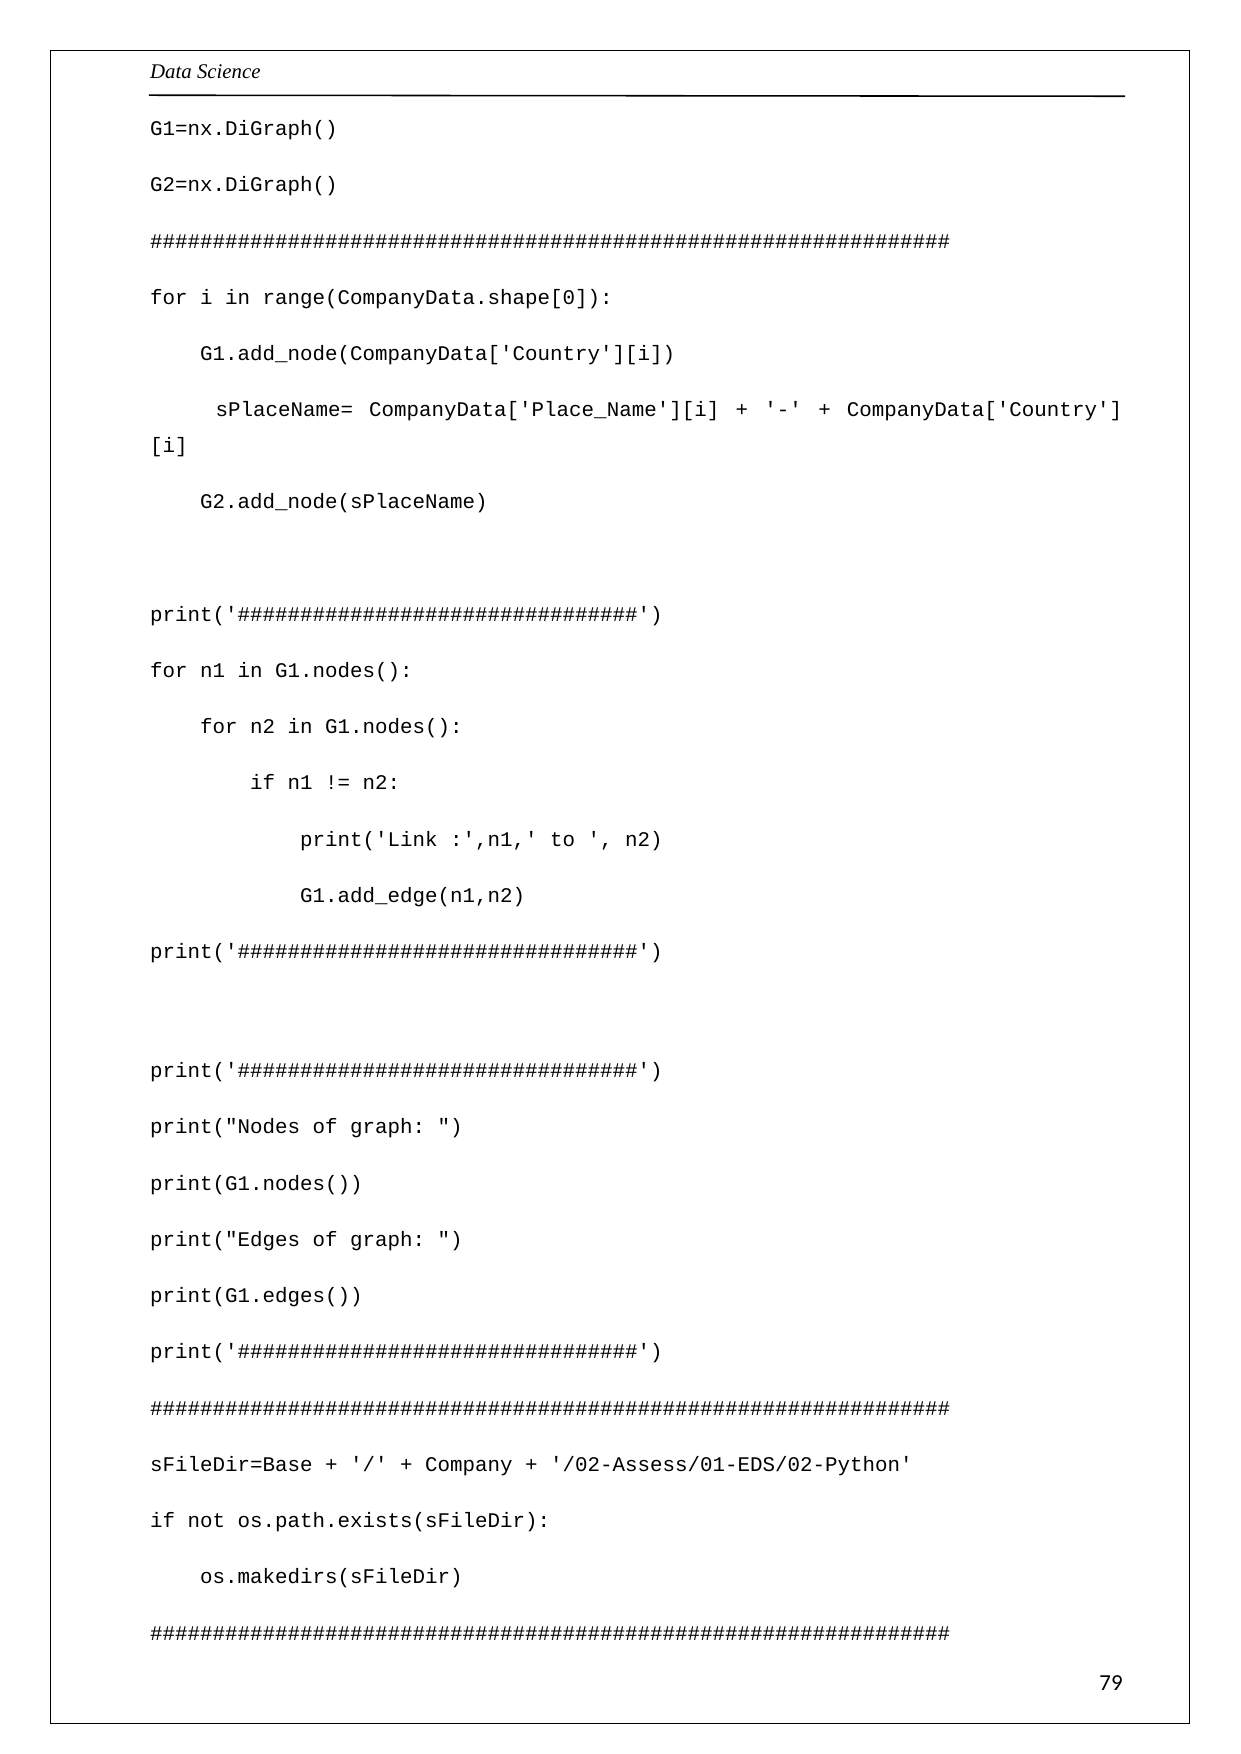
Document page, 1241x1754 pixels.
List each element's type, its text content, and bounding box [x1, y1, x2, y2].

text print(G1.edges()) [150, 1285, 1122, 1309]
text G1=nx.DiGraph() [150, 118, 1122, 142]
text ################################################################ [150, 1398, 1122, 1421]
text print('################################') [150, 941, 1122, 965]
text for i in range(CompanyData.shape[0]): [150, 287, 1122, 311]
text ################################################################ [150, 1623, 1122, 1646]
text os.makedirs(sFileDir) [150, 1566, 1122, 1590]
text if not os.path.exists(sFileDir): [150, 1510, 1122, 1534]
text G2=nx.DiGraph() [150, 174, 1122, 198]
text sFileDir=Base + '/' + Company + '/02-Assess/01-EDS/02-Python' [150, 1454, 1122, 1477]
text print("Nodes of graph: ") [150, 1116, 1122, 1140]
text print('Link :',n1,' to ', n2) [150, 828, 1122, 852]
text sPlaceName= CompanyData['Place_Name'][i] + '-' + CompanyData['Country'][i] [150, 399, 1122, 458]
text for n1 in G1.nodes(): [150, 660, 1122, 683]
text print("Edges of graph: ") [150, 1229, 1122, 1252]
text G1.add_edge(n1,n2) [150, 885, 1122, 908]
text G2.add_node(sPlaceName) [150, 491, 1122, 515]
text print('################################') [150, 603, 1122, 627]
text print('################################') [150, 1341, 1122, 1365]
text if n1 != n2: [150, 772, 1122, 796]
text G1.add_node(CompanyData['Country'][i]) [150, 343, 1122, 367]
text print('################################') [150, 1060, 1122, 1084]
text print(G1.nodes()) [150, 1173, 1122, 1196]
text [150, 231, 1122, 254]
text for n2 in G1.nodes(): [150, 716, 1122, 740]
